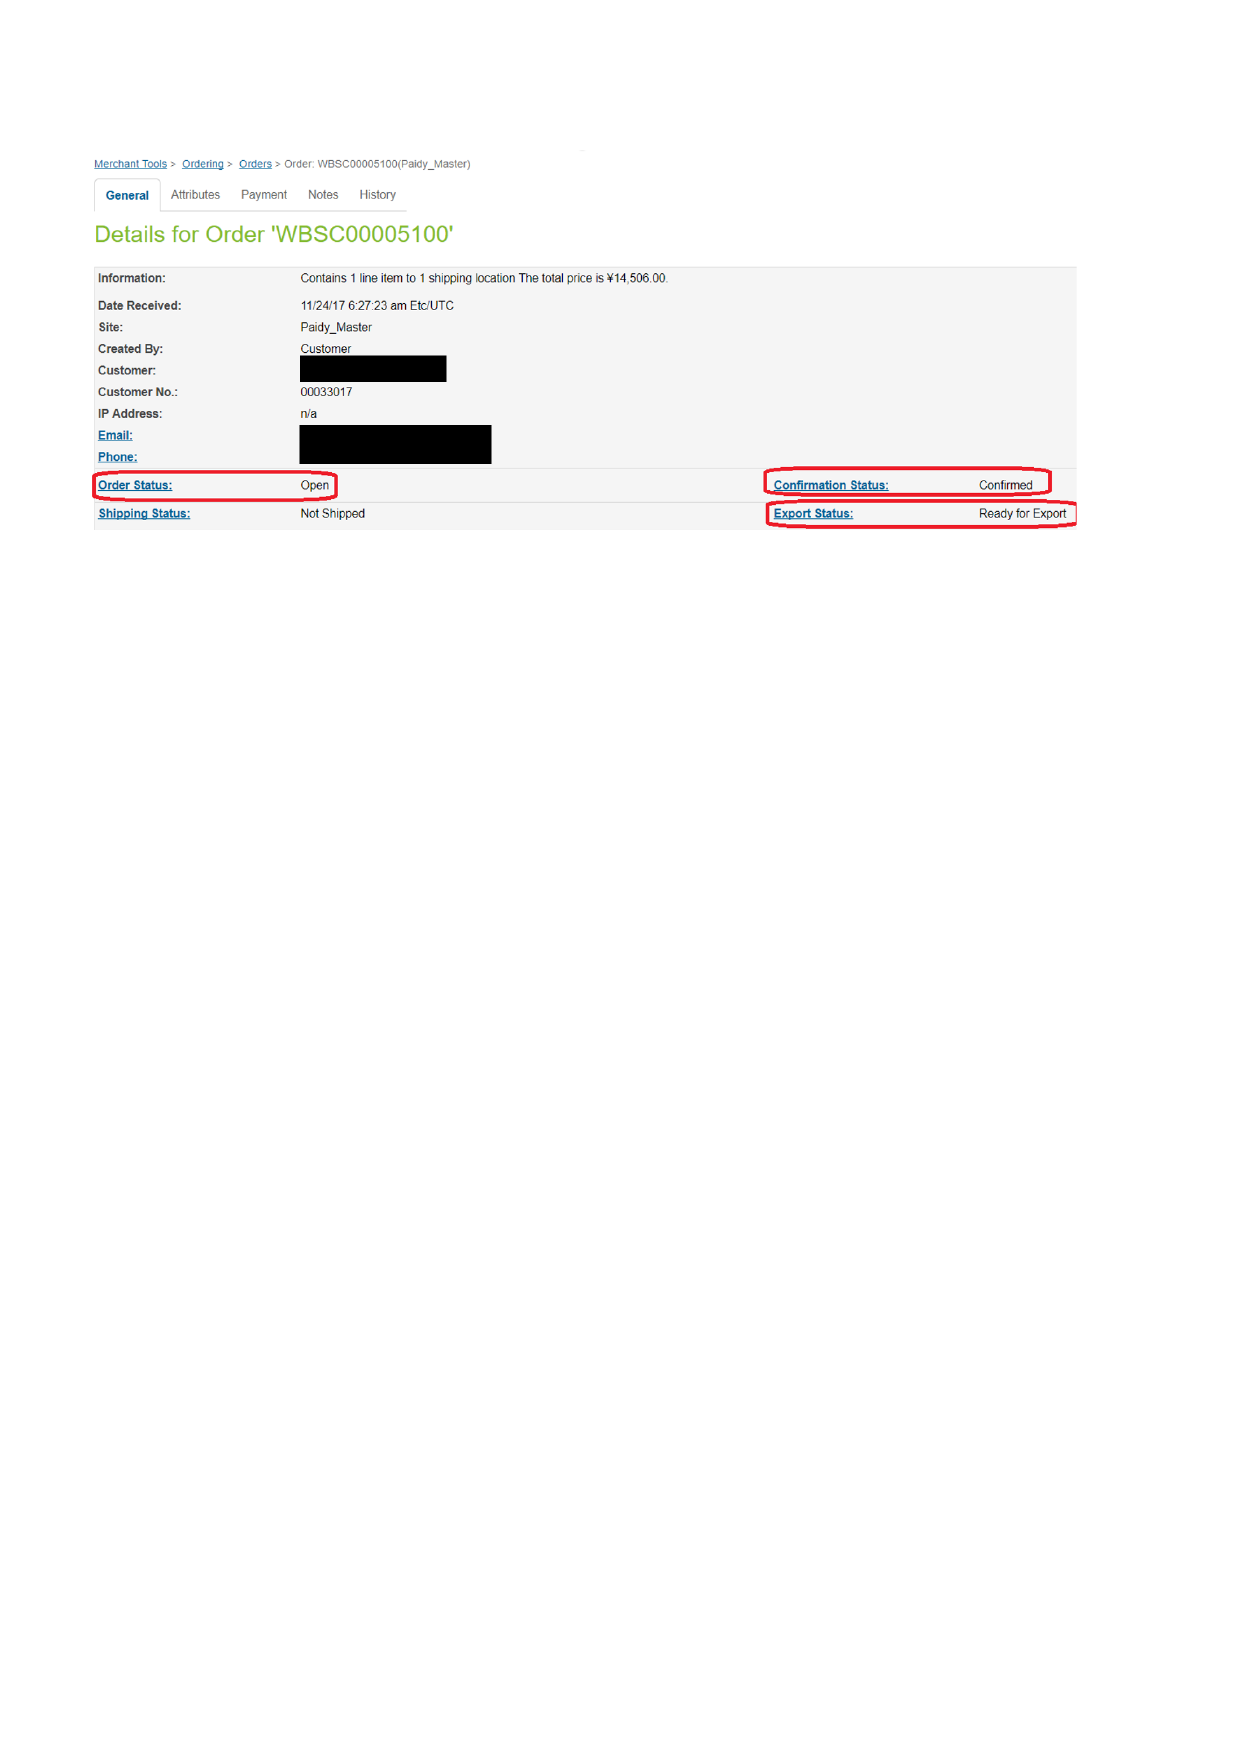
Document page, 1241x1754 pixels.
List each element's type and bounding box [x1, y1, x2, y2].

picture [89, 150, 1077, 530]
